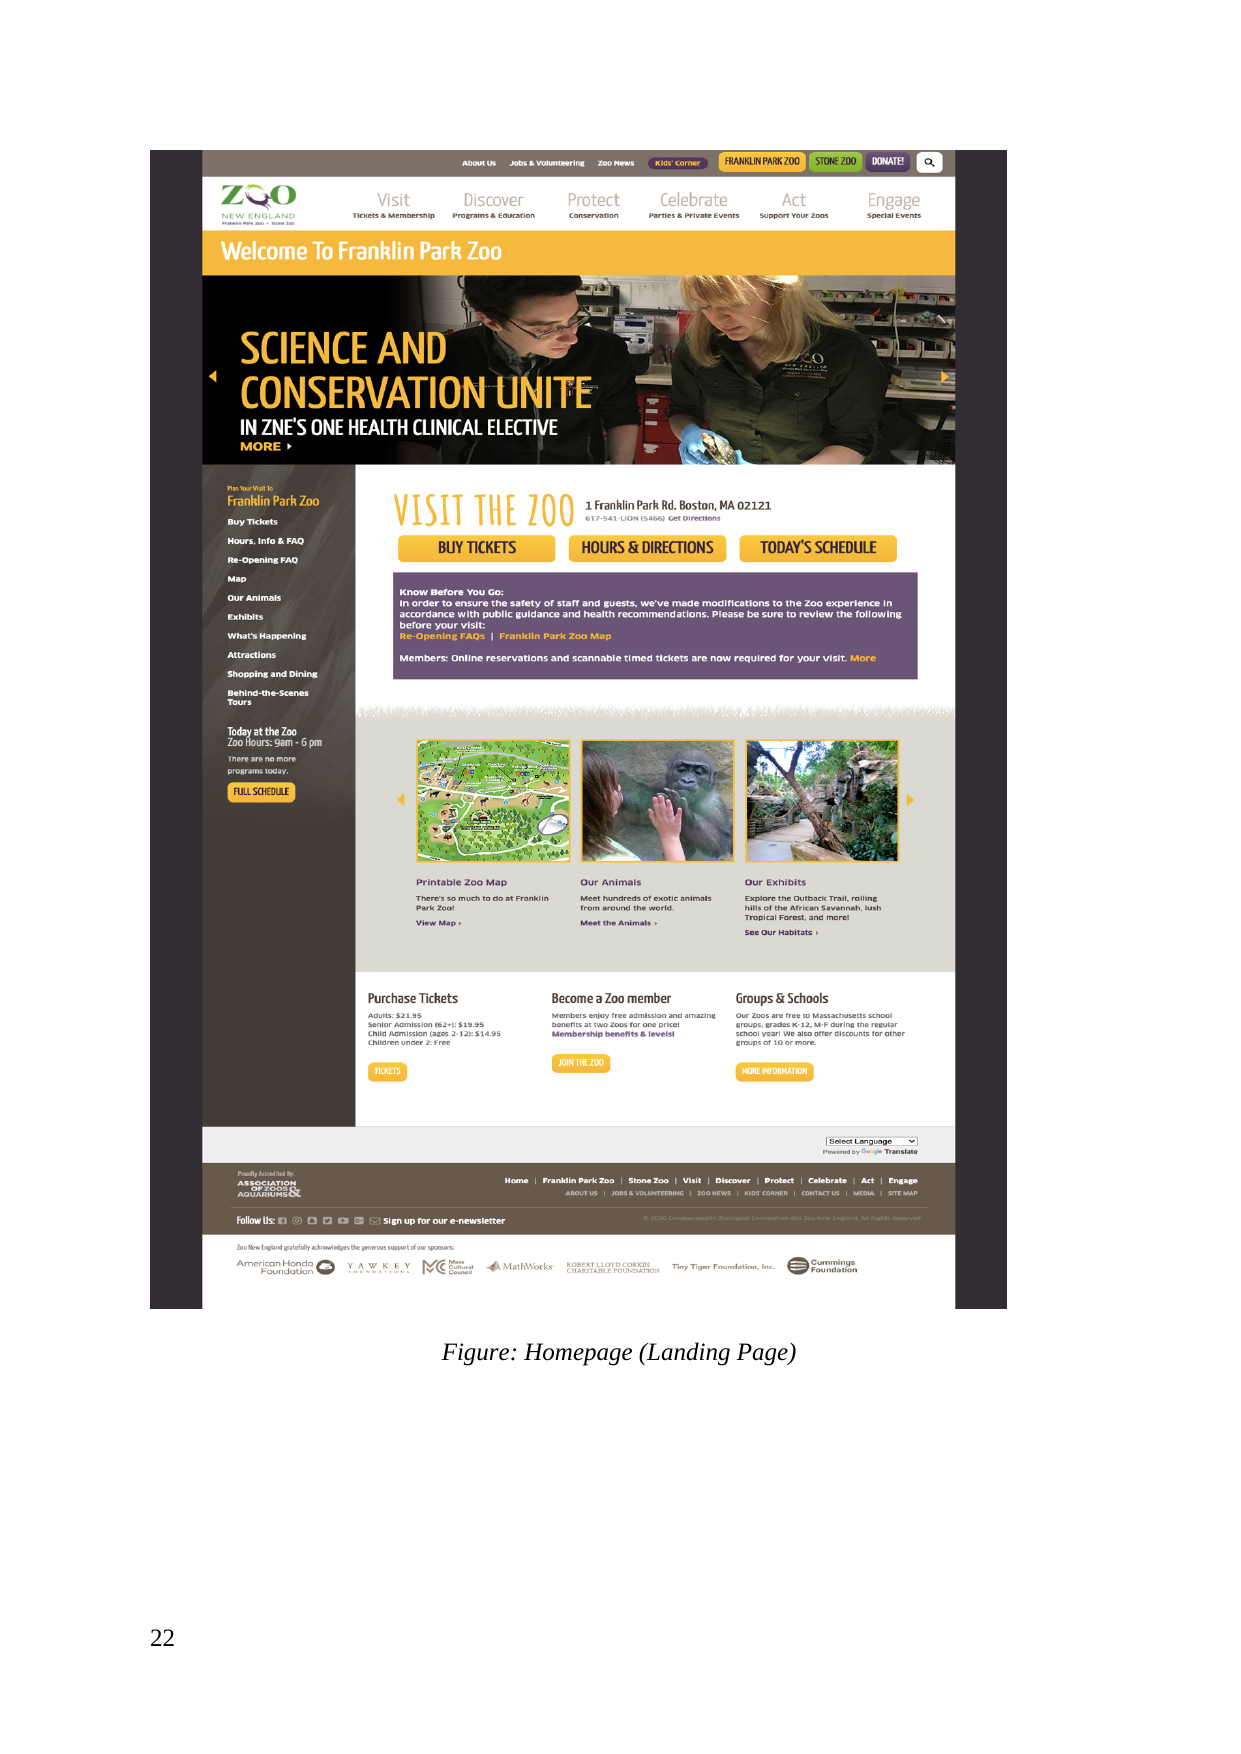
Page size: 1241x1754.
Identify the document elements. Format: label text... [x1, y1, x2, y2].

picture [150, 150, 1007, 1309]
text Figure: Homepage (Landing Page) [150, 1337, 1090, 1366]
